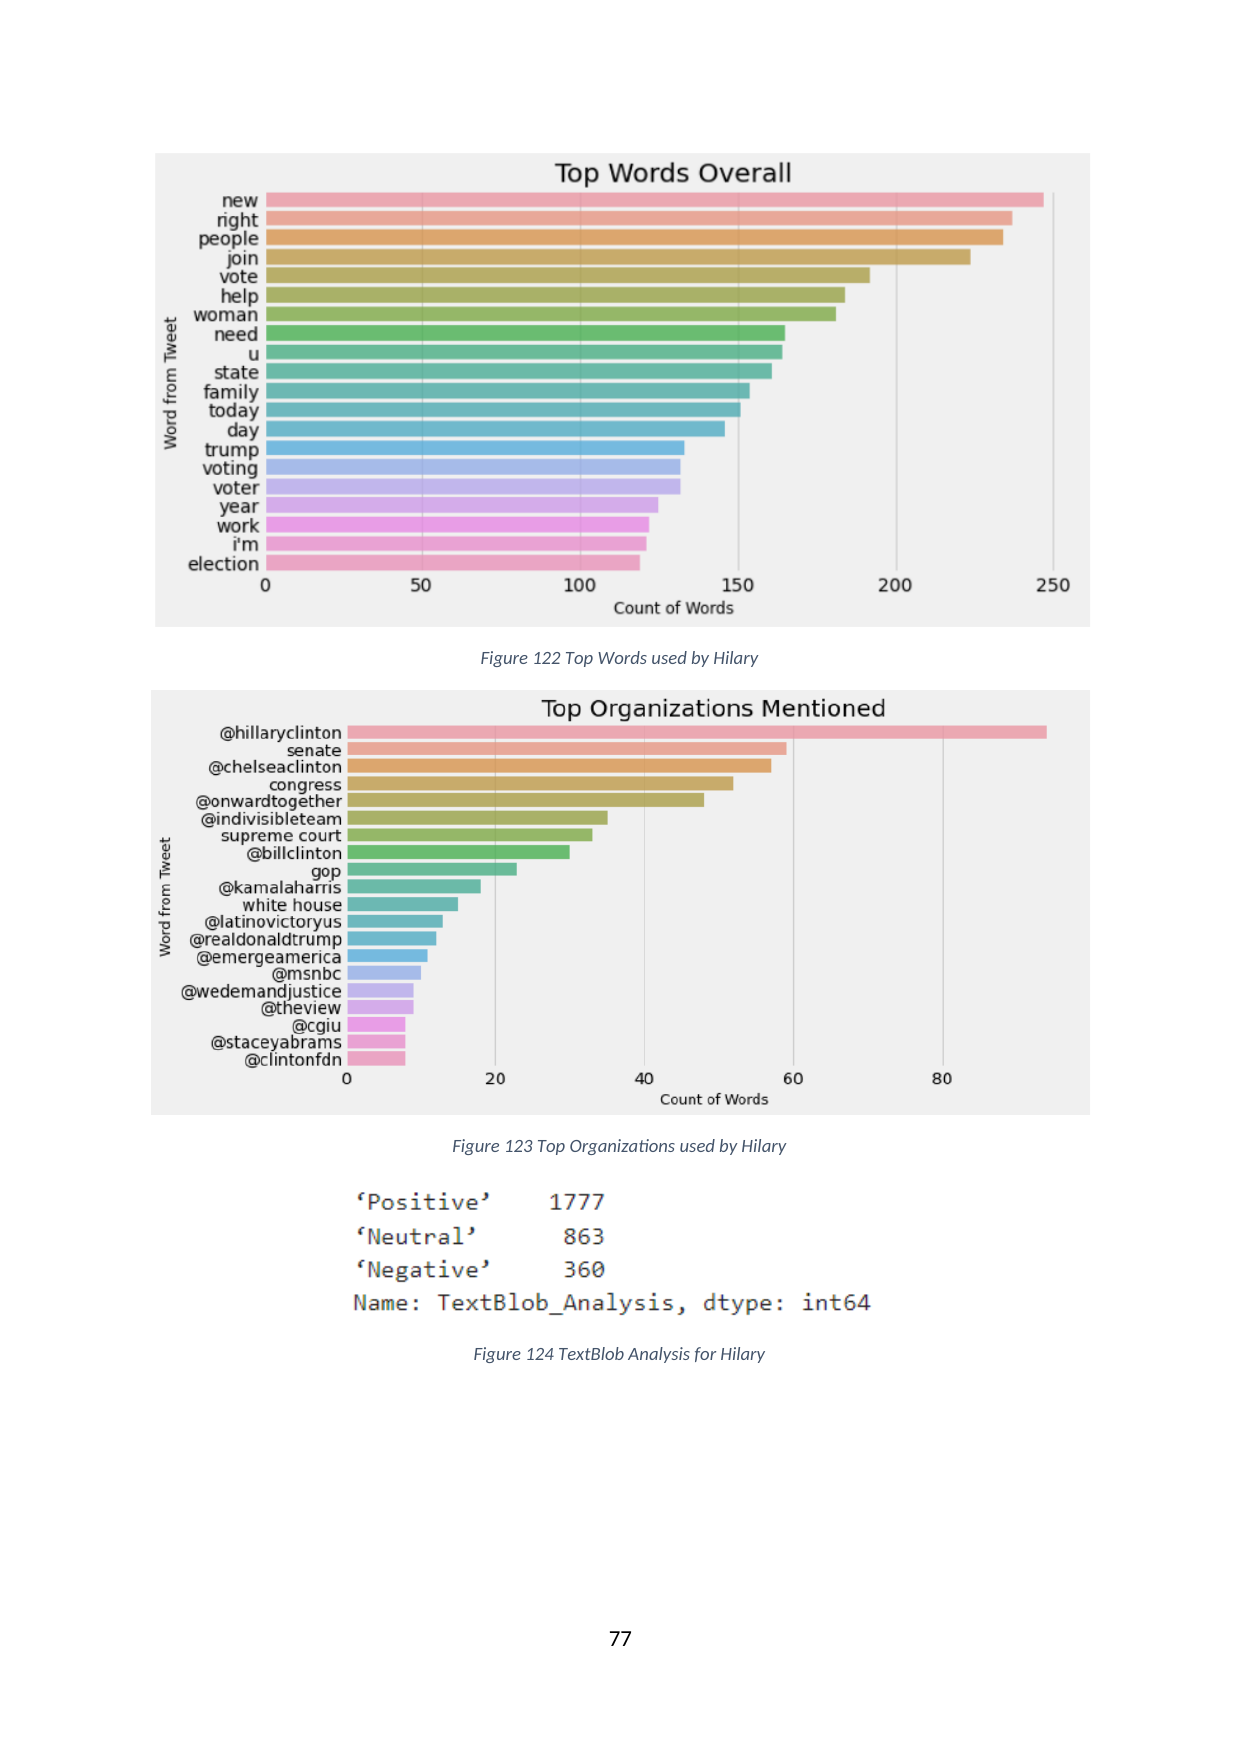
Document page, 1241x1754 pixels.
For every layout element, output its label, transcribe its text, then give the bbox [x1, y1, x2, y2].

text Figure 124 TextBlob Analysis for Hilary [150, 1342, 1090, 1364]
picture [150, 690, 1091, 1115]
text Figure 123 Top Organizations used by Hilary [150, 1134, 1090, 1157]
picture [150, 150, 1091, 628]
picture [338, 1177, 902, 1323]
text Figure 122 Top Words used by Hilary [150, 646, 1090, 669]
